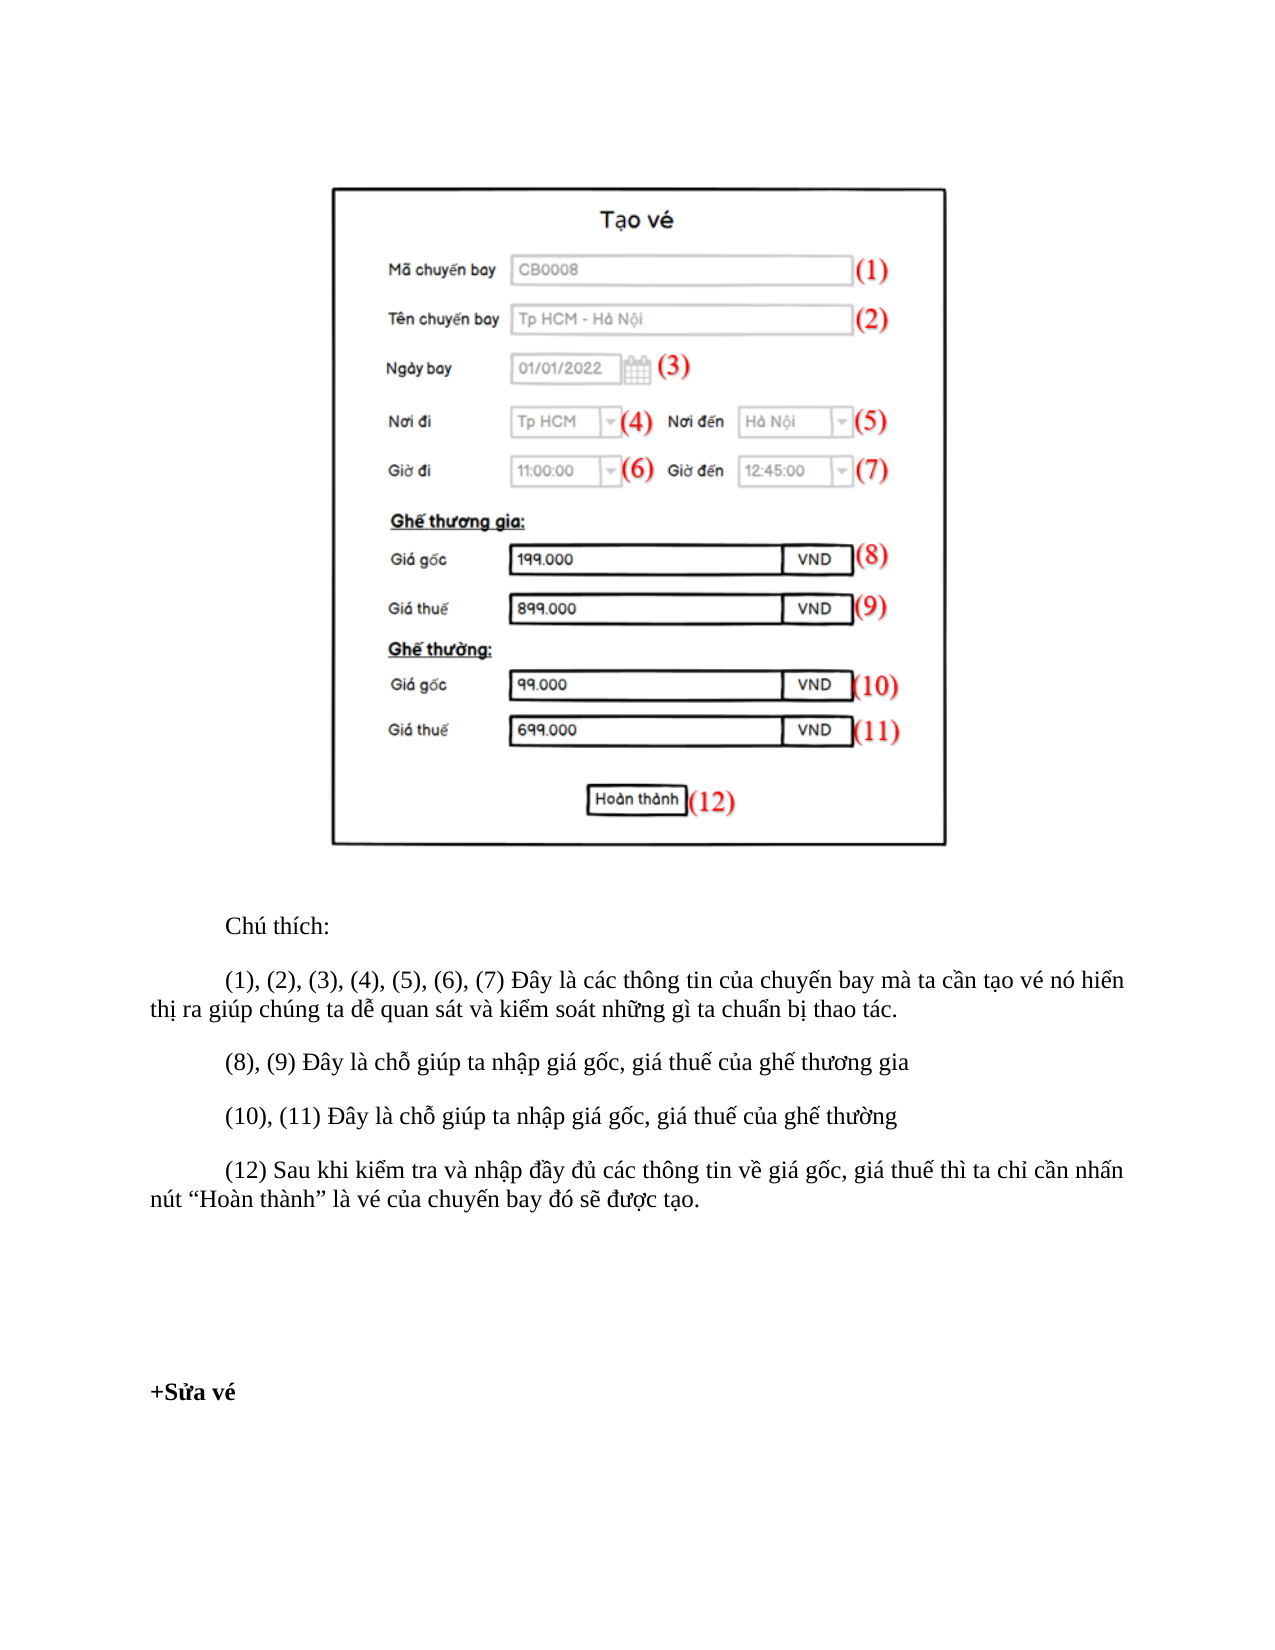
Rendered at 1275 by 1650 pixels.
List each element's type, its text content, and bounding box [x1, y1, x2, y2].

text +Sửa vé [150, 1377, 1125, 1406]
text (8), (9) Đây là chỗ giúp ta nhập giá gốc, giá thuế của ghế thương gia [150, 1047, 1125, 1076]
text (12) Sau khi kiểm tra và nhập đầy đủ các thông tin về giá gốc, giá thuế thì ta chỉ cần nhấn nút “Hoàn thành” là vé của chuyến bay đó sẽ được tạo. [150, 1155, 1125, 1212]
text Chú thích: [150, 911, 1125, 940]
picture [256, 150, 1019, 887]
text (1), (2), (3), (4), (5), (6), (7) Đây là các thông tin của chuyến bay mà ta cần tạo vé nó hiển thị ra giúp chúng ta dễ quan sát và kiểm soát những gì ta chuẩn bị thao tác. [150, 965, 1125, 1022]
text (10), (11) Đây là chỗ giúp ta nhập giá gốc, giá thuế của ghế thường [150, 1101, 1125, 1130]
